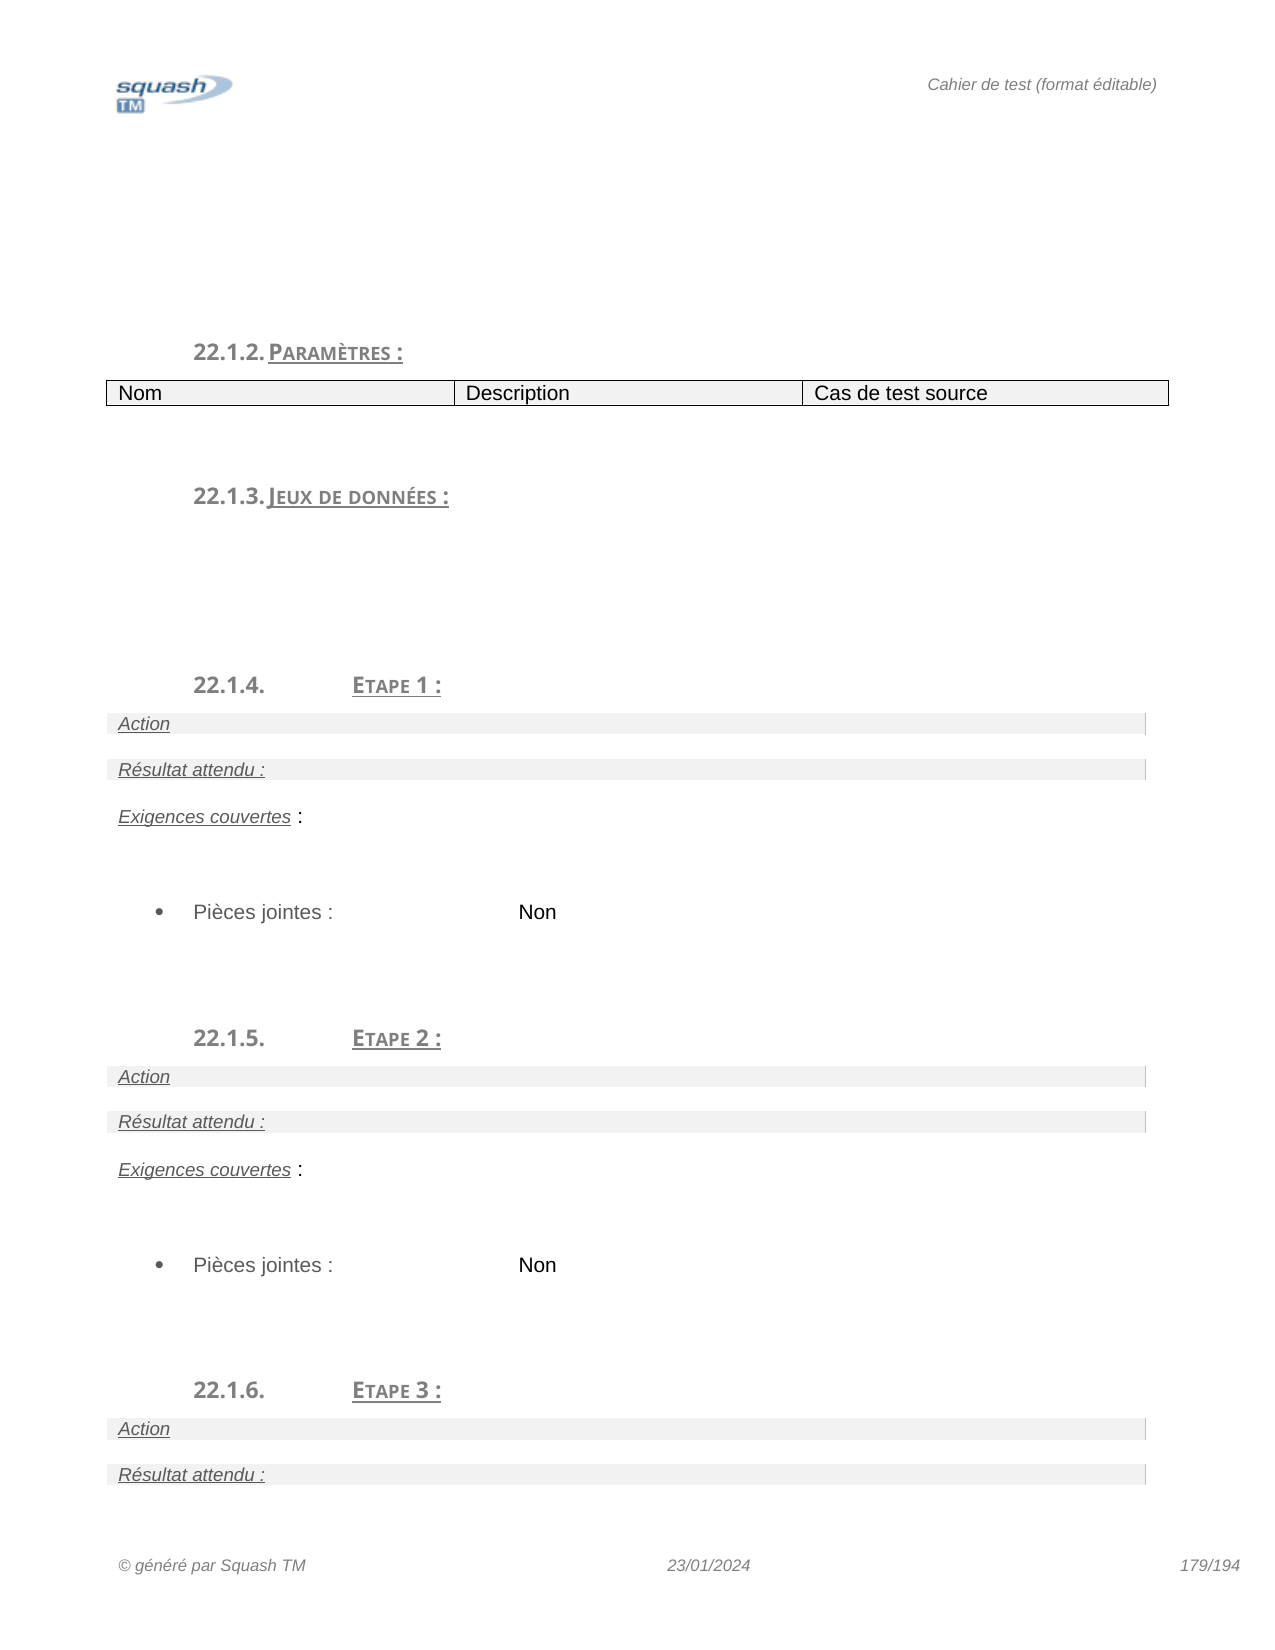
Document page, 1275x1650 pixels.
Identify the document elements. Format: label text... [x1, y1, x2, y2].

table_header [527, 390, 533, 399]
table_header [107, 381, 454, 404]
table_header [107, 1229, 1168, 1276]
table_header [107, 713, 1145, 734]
text Exigences couvertes : [118, 804, 1157, 828]
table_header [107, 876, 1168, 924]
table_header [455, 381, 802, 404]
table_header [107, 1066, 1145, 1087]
subtitle Etape 2 : [193, 1022, 1157, 1053]
subtitle Jeux de données : [193, 479, 1157, 511]
subtitle Paramètres : [193, 336, 1157, 367]
text Exigences couvertes : [118, 1157, 1157, 1181]
subtitle Etape 1 : [193, 669, 1157, 700]
subtitle Etape 3 : [193, 1374, 1157, 1406]
picture [111, 69, 237, 117]
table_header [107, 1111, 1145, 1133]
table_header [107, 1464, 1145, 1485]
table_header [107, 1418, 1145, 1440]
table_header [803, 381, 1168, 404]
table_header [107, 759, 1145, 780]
